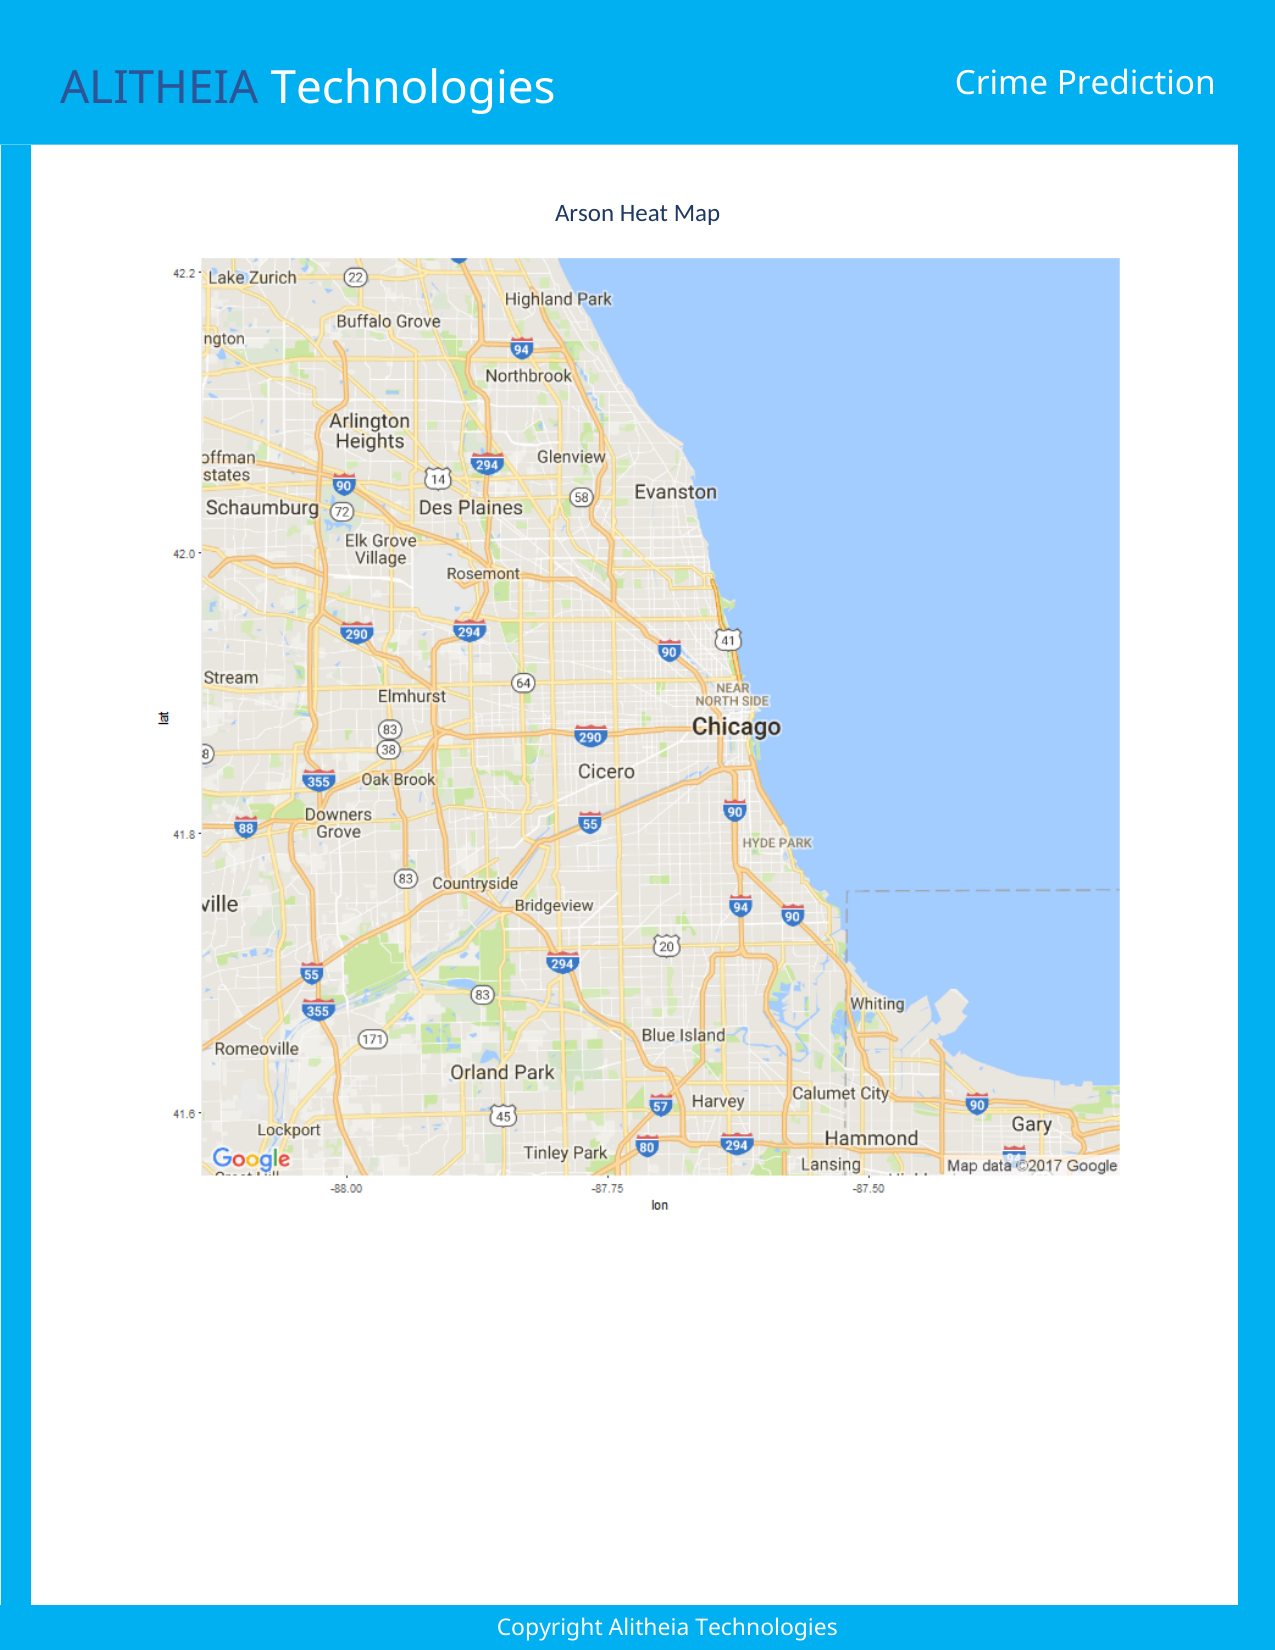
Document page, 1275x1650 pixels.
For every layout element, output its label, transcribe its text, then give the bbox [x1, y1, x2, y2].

picture [150, 246, 1125, 1222]
text Arson Heat Map [150, 197, 1125, 227]
